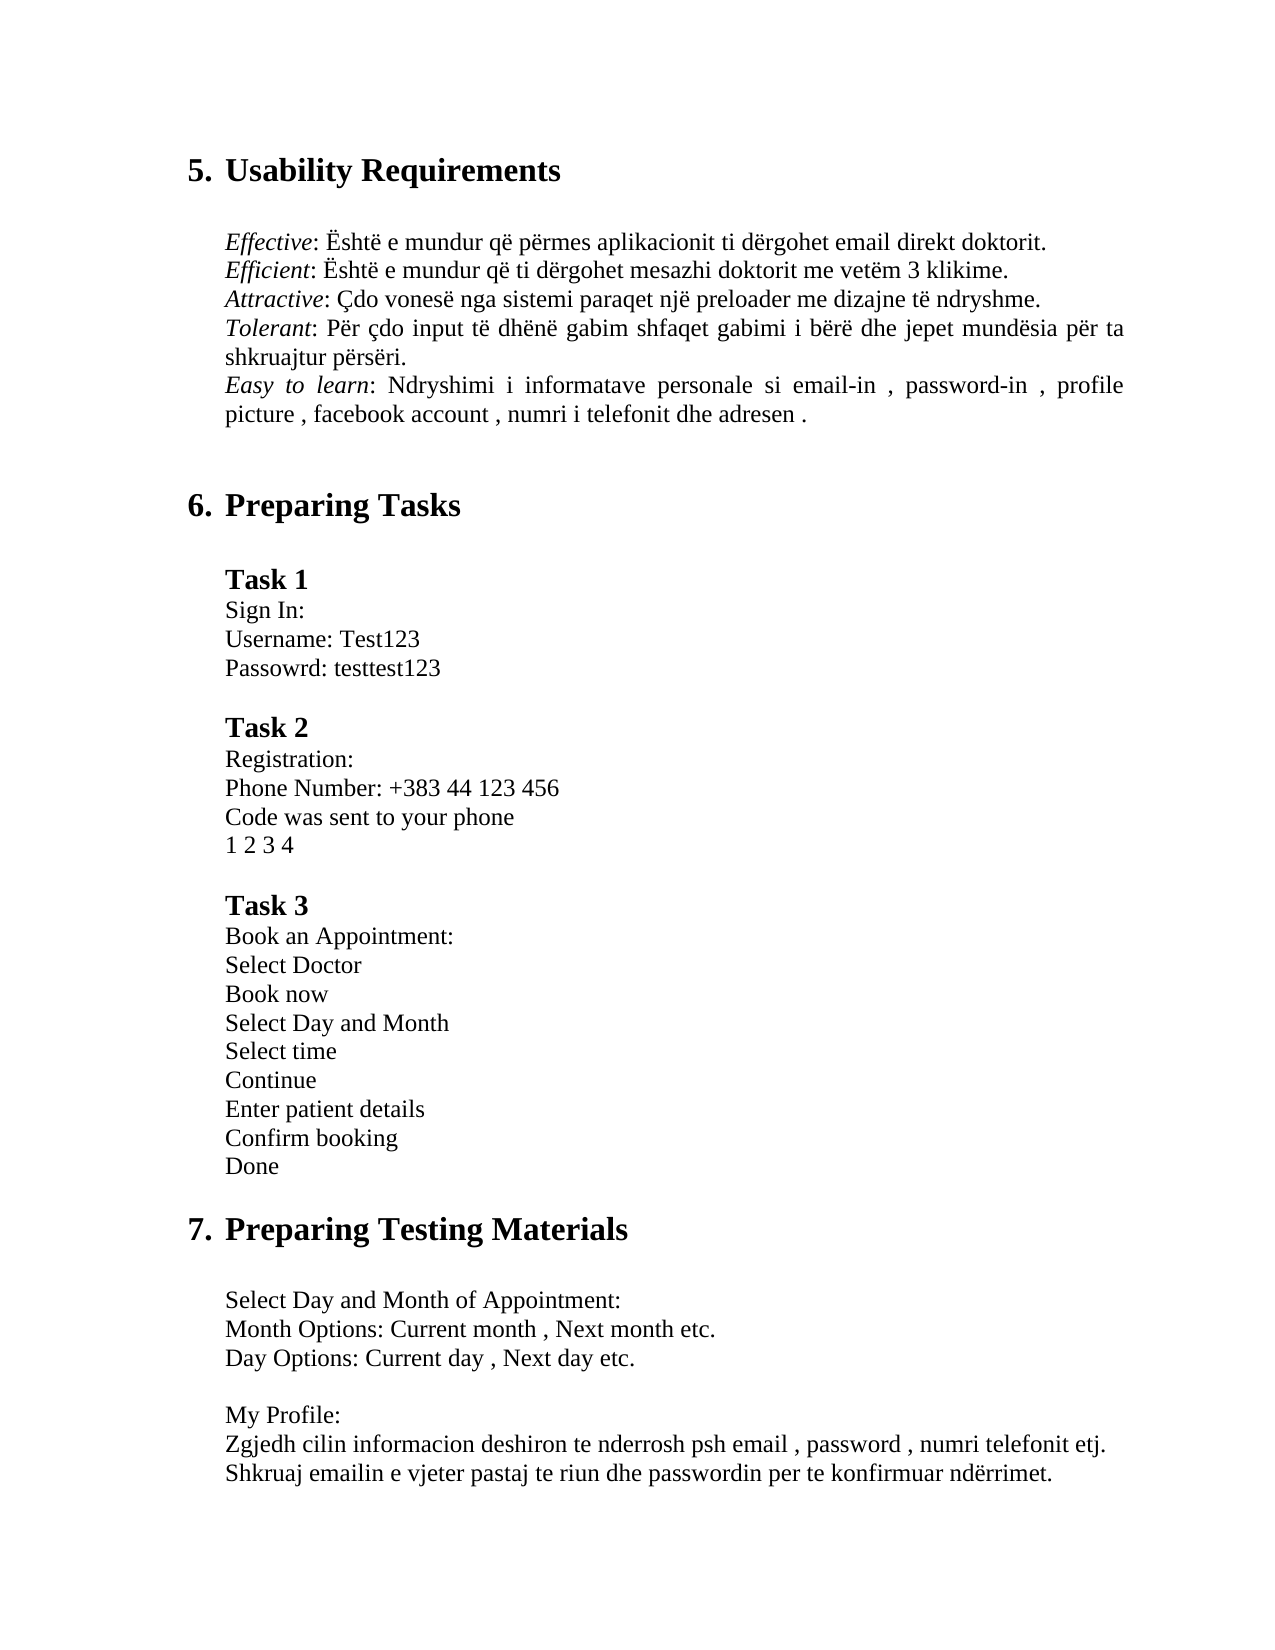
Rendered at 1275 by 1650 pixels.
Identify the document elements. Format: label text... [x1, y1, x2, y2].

text Code was sent to your phone [225, 802, 1125, 830]
list Tolerant: Për çdo input të dhënë gabim shfaqet gabimi i bërë dhe jepet mundësia për ta shkruajtur përsëri. [225, 313, 1125, 370]
text Month Options: Current month , Next month etc. [225, 1314, 1125, 1343]
text 1 2 3 4 [225, 830, 1125, 859]
text Select time [225, 1036, 1125, 1065]
text Day Options: Current day , Next day etc. [225, 1343, 1125, 1372]
list Attractive: Çdo vonesë nga sistemi paraqet një preloader me dizajne të ndryshme. [225, 284, 1125, 313]
text Task 3 [225, 888, 1125, 921]
list Preparing Tasks [187, 485, 1125, 524]
text Done [225, 1151, 1125, 1180]
list Preparing Testing Materials [187, 1209, 1125, 1247]
text Username: Test123 [225, 624, 1125, 653]
text My Profile: [225, 1401, 1125, 1429]
text Book now [225, 979, 1125, 1008]
list Usability Requirements [187, 150, 1125, 188]
text Phone Number: +383 44 123 456 [225, 773, 1125, 802]
text Registration: [225, 744, 1125, 773]
text Shkruaj emailin e vjeter pastaj te riun dhe passwordin per te konfirmuar ndërrimet. [225, 1458, 1125, 1487]
text Zgjedh cilin informacion deshiron te nderrosh psh email , password , numri telefonit etj. [225, 1429, 1125, 1458]
text Passowrd: testtest123 [225, 653, 1125, 682]
text Book an Appointment: [225, 921, 1125, 950]
list Efficient: Ёshtë e mundur që ti dërgohet mesazhi doktorit me vetëm 3 klikime. [225, 255, 1125, 284]
text Select Doctor [225, 950, 1125, 979]
text Continue [225, 1065, 1125, 1094]
list Easy to learn: Ndryshimi i informatave personale si email-in , password-in , profile picture , facebook account , numri i telefonit dhe adresen . [225, 370, 1125, 428]
text Select Day and Month of Appointment: [225, 1286, 1125, 1314]
text Task 1 [225, 562, 1125, 596]
text Confirm booking [225, 1123, 1125, 1151]
text Enter patient details [225, 1094, 1125, 1123]
text Task 2 [225, 711, 1125, 744]
list Effective: Ёshtë e mundur që përmes aplikacionit ti dërgohet email direkt doktorit. [225, 227, 1125, 255]
text Sign In: [225, 596, 1125, 624]
text Select Day and Month [225, 1008, 1125, 1036]
